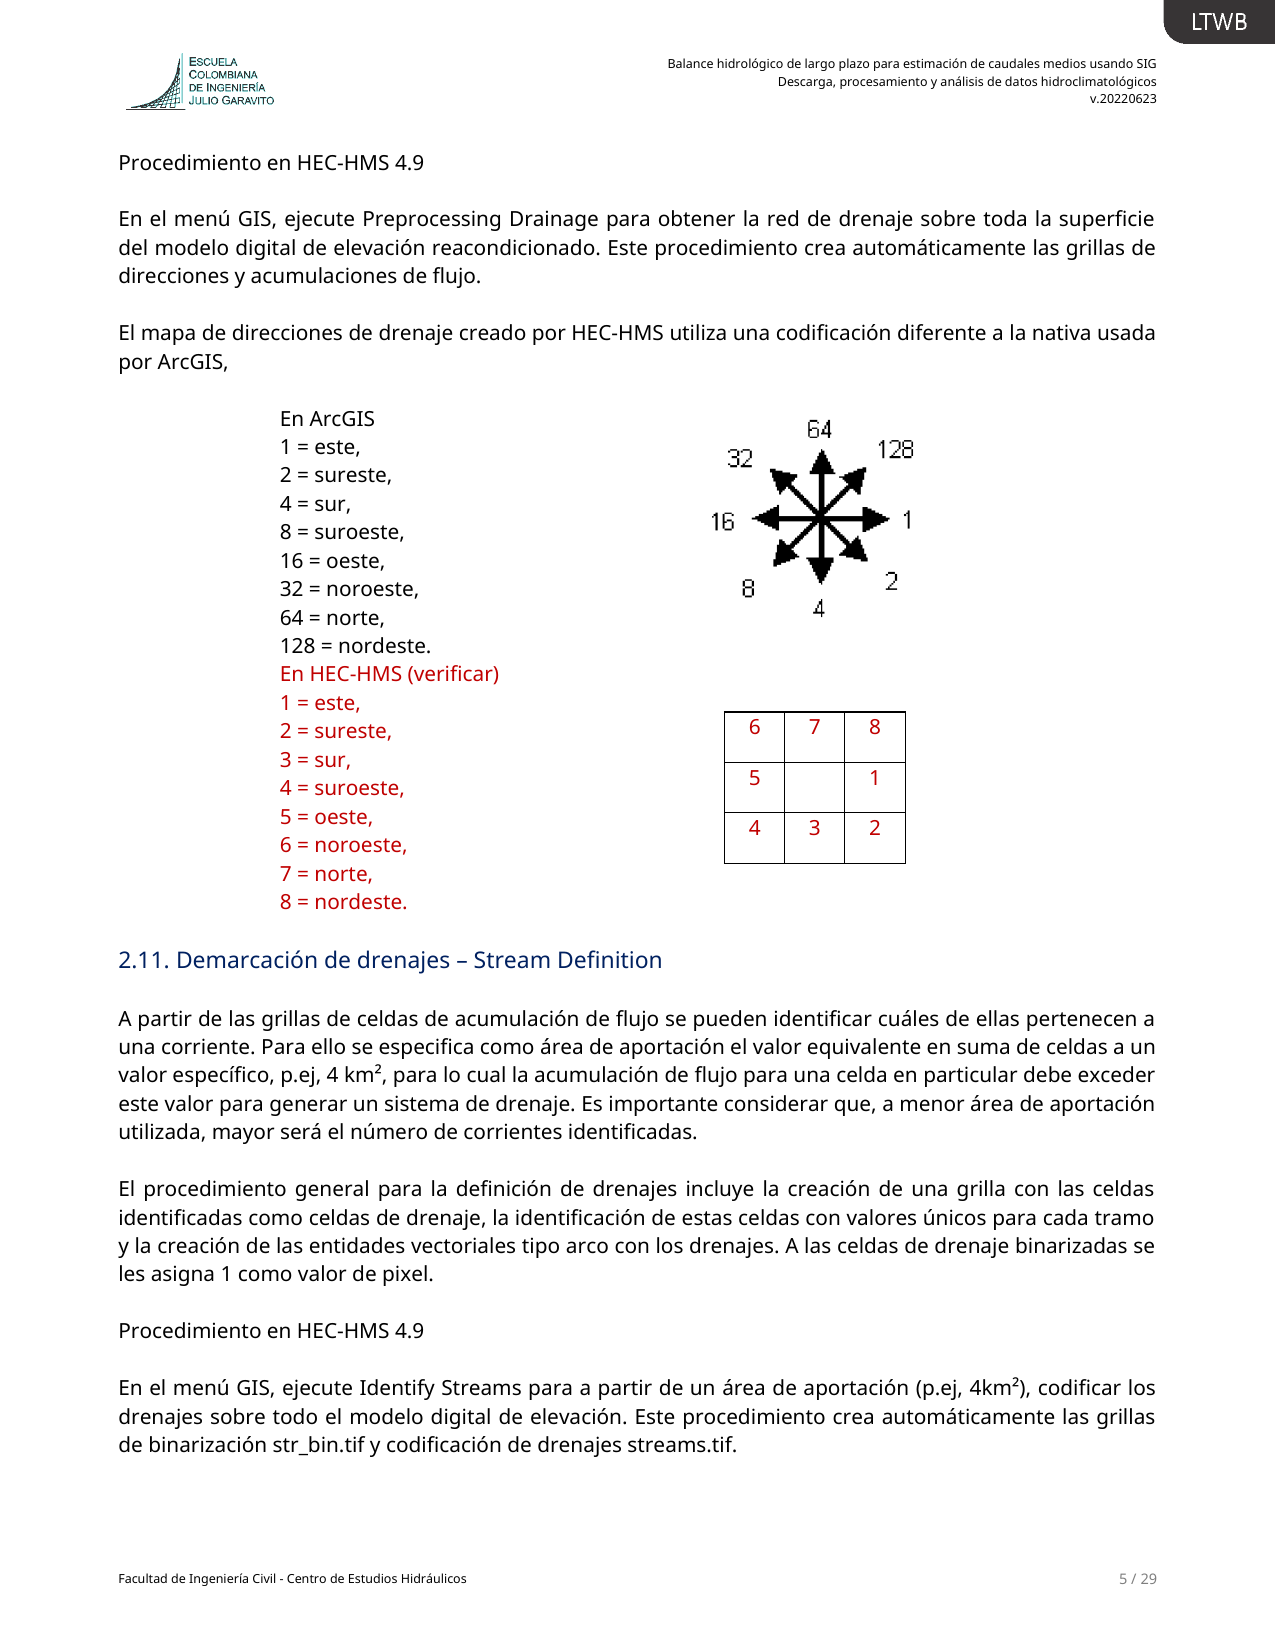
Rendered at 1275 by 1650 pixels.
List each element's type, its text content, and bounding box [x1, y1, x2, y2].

table_cell En HEC-HMS (verificar) 1 = este, 2 = sureste, 3 = sur, 4 = suroeste, 5 = oeste, 6 = noroeste, 7 = norte, 8 = nordeste. [268, 660, 623, 916]
table_cell [623, 660, 1007, 916]
text En el menú GIS, ejecute Identify Streams para a partir de un área de aportación (p.ej, 4km²), codificar los drenajes sobre todo el modelo digital de elevación. Este procedimiento crea automáticamente las grillas de binarización str_bin.tif y codificación de drenajes streams.tif. [118, 1373, 1157, 1459]
text Procedimiento en HEC-HMS 4.9 [118, 148, 1157, 176]
picture [696, 406, 933, 629]
text Procedimiento en HEC-HMS 4.9 [118, 1316, 1157, 1345]
text En el menú GIS, ejecute Preprocessing Drainage para obtener la red de drenaje sobre toda la superficie del modelo digital de elevación reacondicionado. Este procedimiento crea automáticamente las grillas de direcciones y acumulaciones de flujo. [118, 204, 1157, 290]
text El procedimiento general para la definición de drenajes incluye la creación de una grilla con las celdas identificadas como celdas de drenaje, la identificación de estas celdas con valores únicos para cada tramo y la creación de las entidades vectoriales tipo arco con los drenajes. A las celdas de drenaje binarizadas se les asigna 1 como valor de pixel. [118, 1174, 1157, 1288]
table_header En ArcGIS 1 = este, 2 = sureste, 4 = sur, 8 = suroeste, 16 = oeste, 32 = noroeste, 64 = norte, 128 = nordeste. [268, 404, 623, 659]
table_header [623, 404, 1007, 659]
text A partir de las grillas de celdas de acumulación de flujo se pueden identificar cuáles de ellas pertenecen a una corriente. Para ello se especifica como área de aportación el valor equivalente en suma de celdas a un valor específico, p.ej, 4 km², para lo cual la acumulación de flujo para una celda en particular debe exceder este valor para generar un sistema de drenaje. Es importante considerar que, a menor área de aportación utilizada, mayor será el número de corrientes identificadas. [118, 1004, 1157, 1146]
subtitle Demarcación de drenajes – Stream Definition [118, 944, 1157, 975]
text El mapa de direcciones de drenaje creado por HEC-HMS utiliza una codificación diferente a la nativa usada por ArcGIS, [118, 318, 1157, 375]
picture [1163, 0, 1275, 44]
picture [118, 44, 282, 119]
